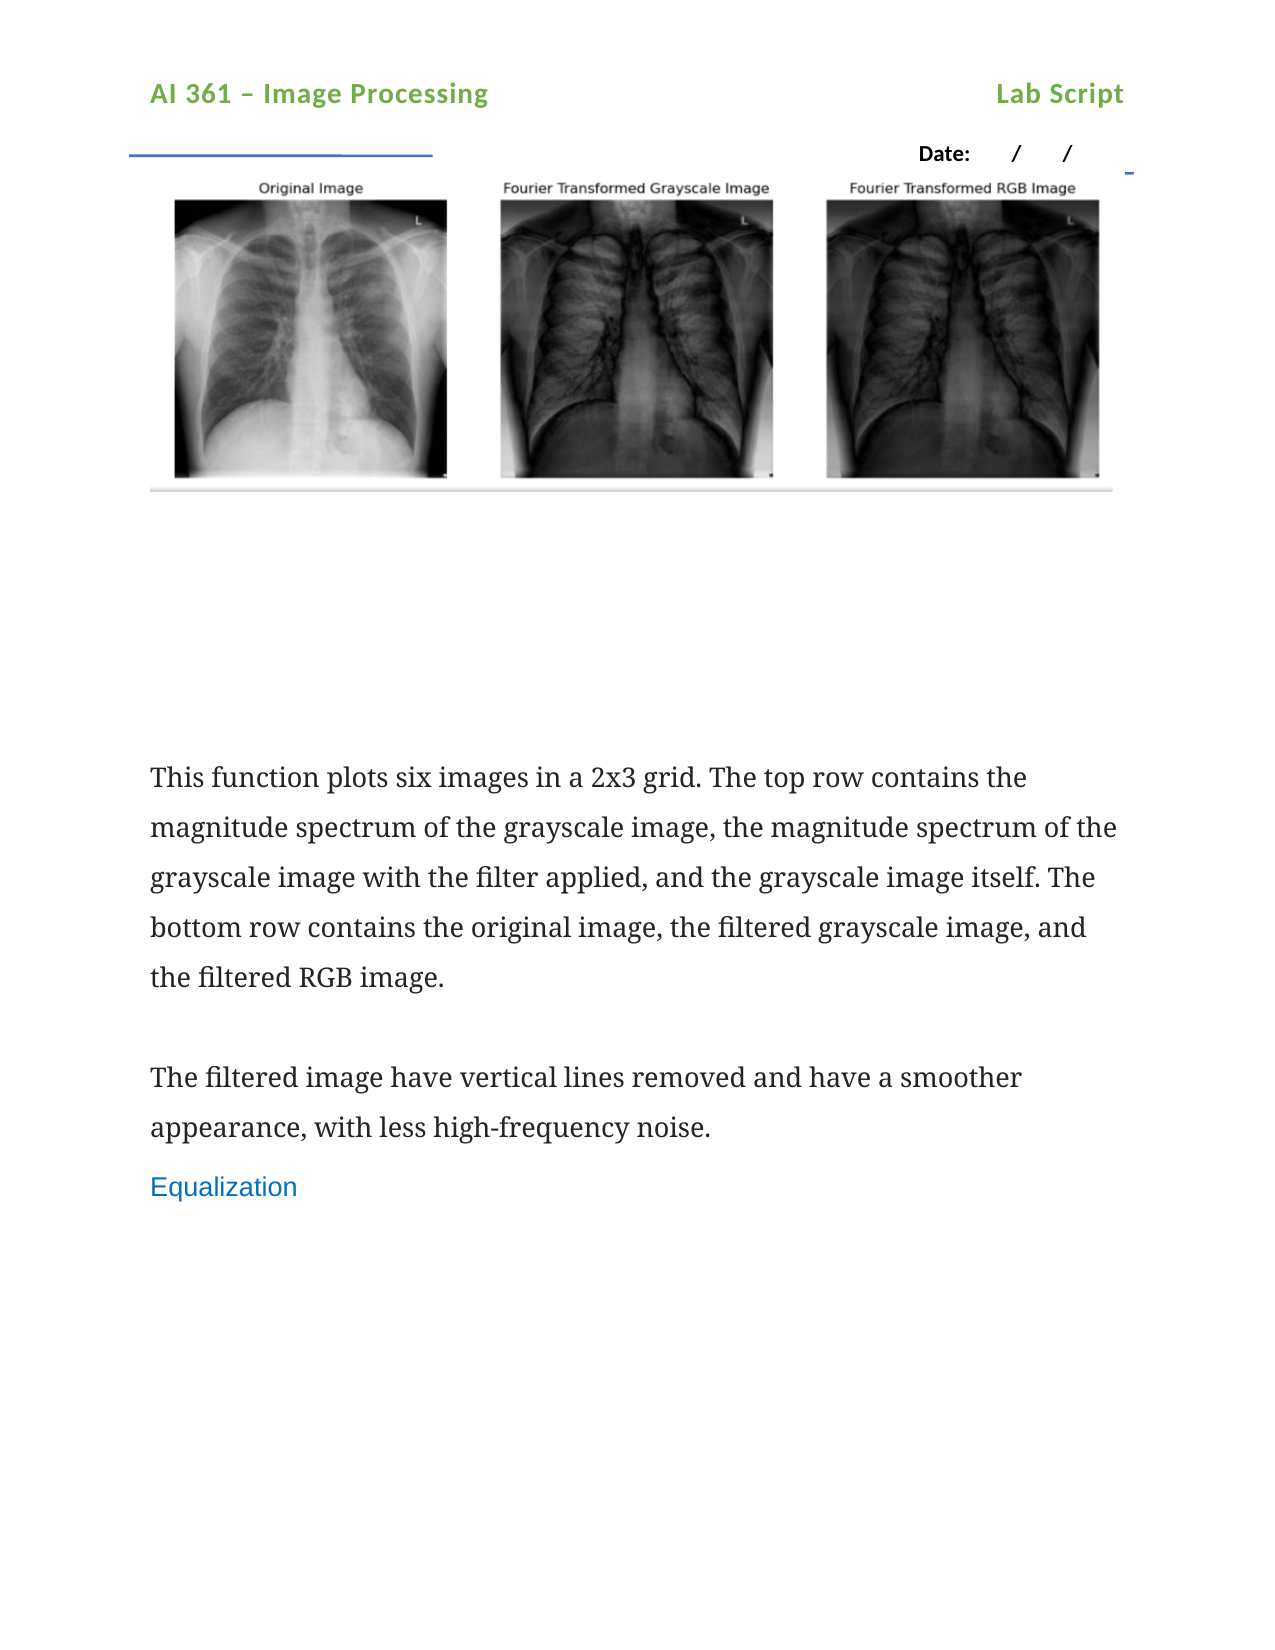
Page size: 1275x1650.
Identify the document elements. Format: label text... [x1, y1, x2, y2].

picture [150, 166, 1113, 496]
text The filtered image have vertical lines removed and have a smoother appearance, with less high-frequency noise. [150, 1046, 1125, 1146]
text Equalization [150, 1171, 1125, 1202]
text This function plots six images in a 2x3 grid. The top row contains the magnitude spectrum of the grayscale image, the magnitude spectrum of the grayscale image with the filter applied, and the grayscale image itself. The bottom row contains the original image, the filtered grayscale image, and the filtered RGB image. [150, 746, 1125, 996]
